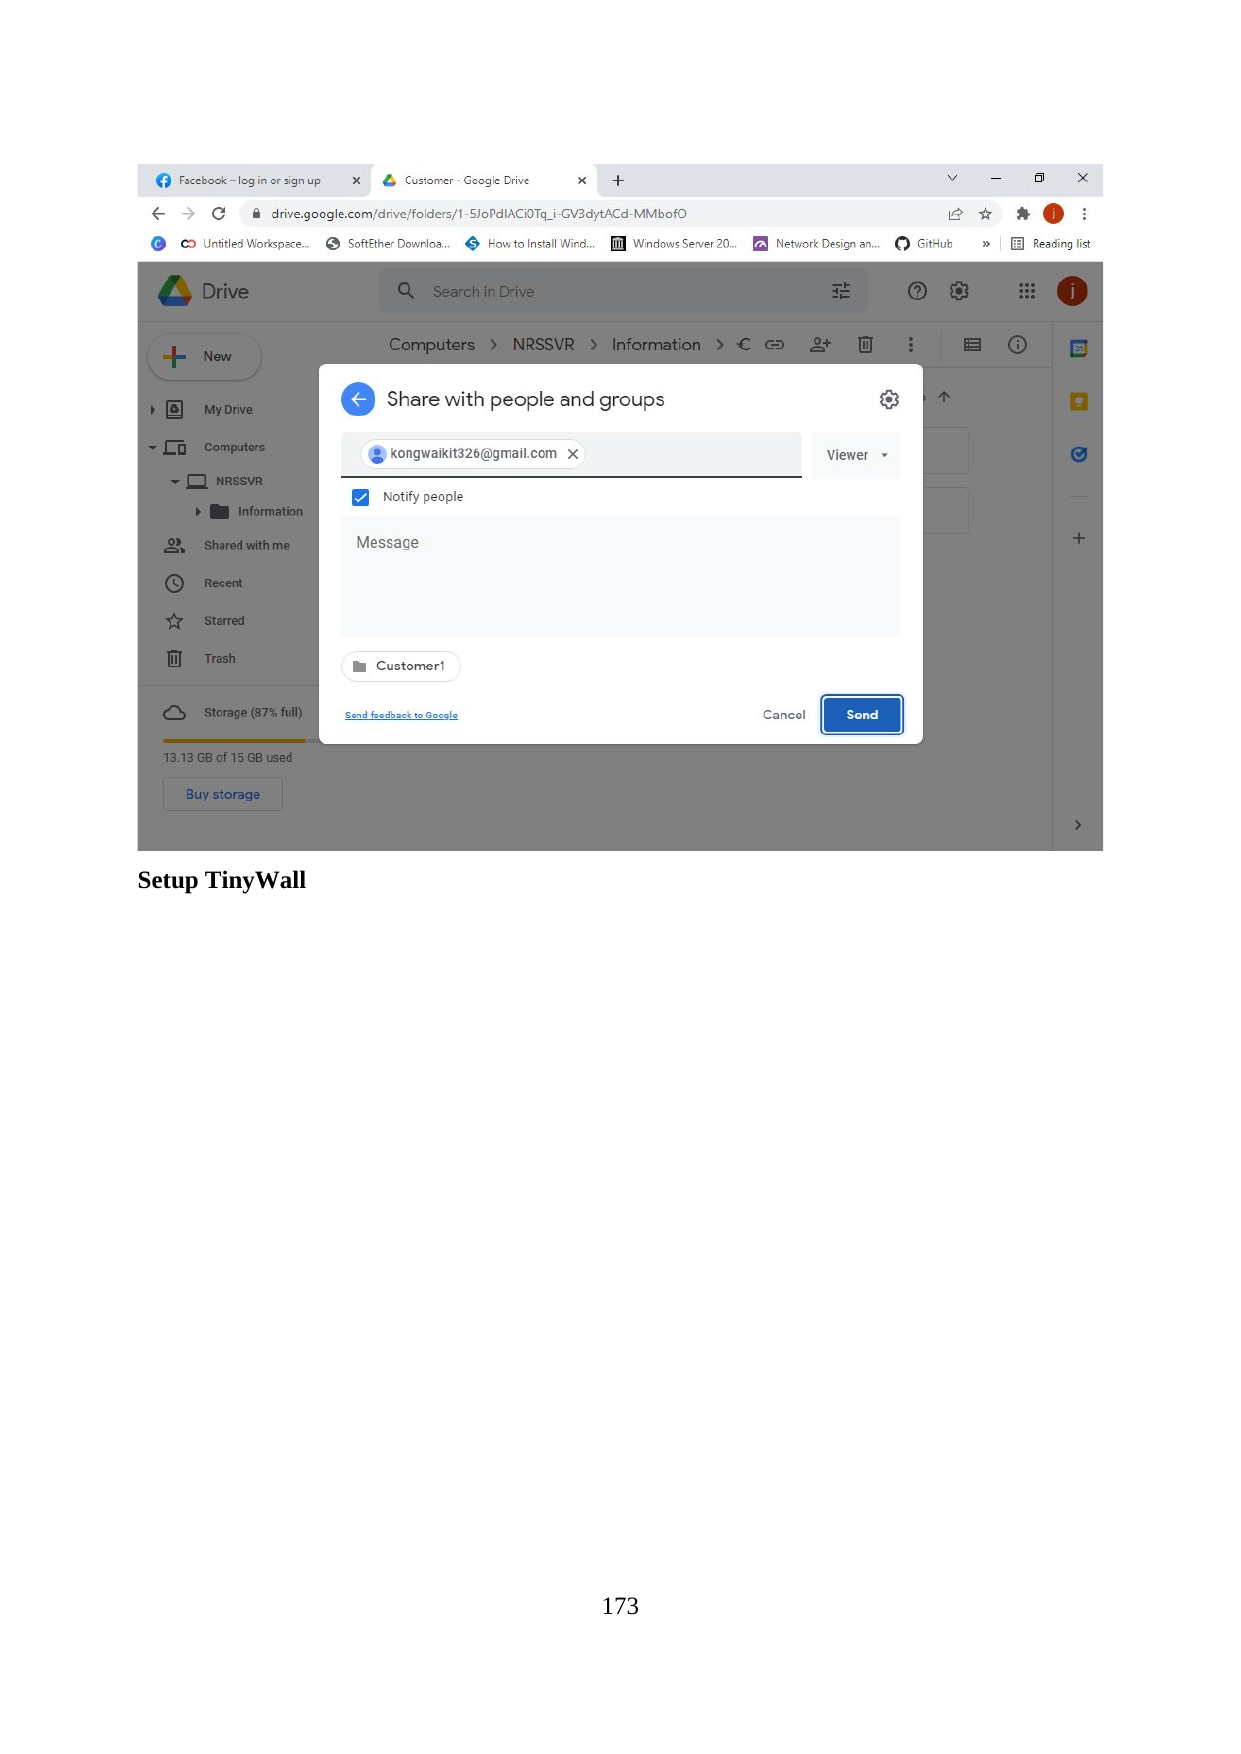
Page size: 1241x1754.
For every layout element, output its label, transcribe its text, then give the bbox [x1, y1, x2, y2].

picture [137, 164, 1104, 851]
text Setup TinyWall [137, 865, 1103, 894]
